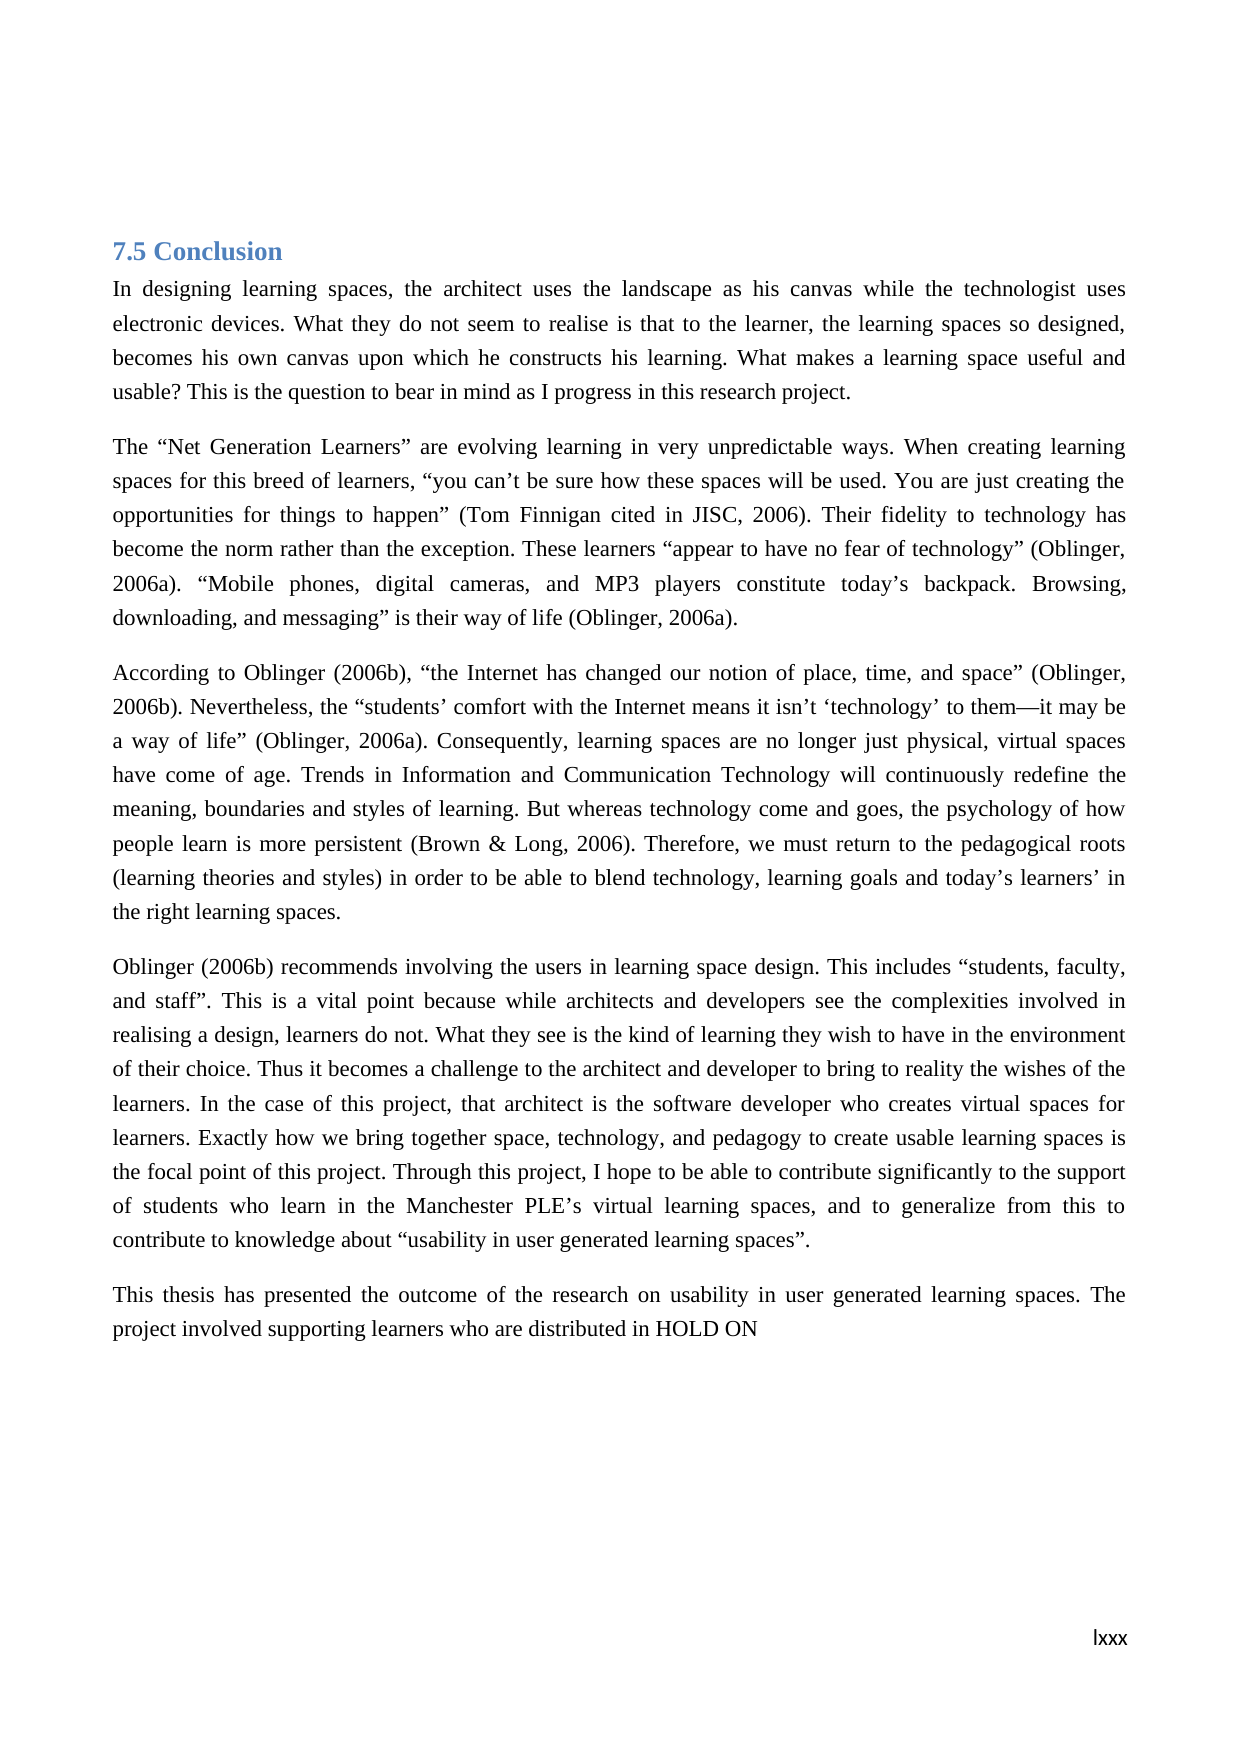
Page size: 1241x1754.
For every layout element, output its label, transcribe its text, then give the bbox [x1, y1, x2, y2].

text Oblinger (2006b) recommends involving the users in learning space design. This includes “students, faculty, and staff”. This is a vital point because while architects and developers see the complexities involved in realising a design, learners do not. What they see is the kind of learning they wish to have in the environment of their choice. Thus it becomes a challenge to the architect and developer to bring to reality the wishes of the learners. In the case of this project, that architect is the software developer who creates virtual spaces for learners. Exactly how we bring together space, technology, and pedagogy to create usable learning spaces is the focal point of this project. Through this project, I hope to be able to contribute significantly to the support of students who learn in the Manchester PLE’s virtual learning spaces, and to generalize from this to contribute to knowledge about “usability in user generated learning spaces”. [112, 953, 1128, 1253]
text In designing learning spaces, the architect uses the landscape as his canvas while the technologist uses electronic devices. What they do not seem to realise is that to the learner, the learning spaces so designed, becomes his own canvas upon which he constructs his learning. What makes a learning space useful and usable? This is the question to bear in mind as I progress in this research project. [112, 275, 1128, 404]
text This thesis has presented the outcome of the research on usability in user generated learning spaces. The project involved supporting learners who are distributed in HOLD ON [112, 1281, 1128, 1342]
text According to Oblinger (2006b), “the Internet has changed our notion of place, time, and space” (Oblinger, 2006b). Nevertheless, the “students’ comfort with the Internet means it isn’t ‘technology’ to them—it may be a way of life” (Oblinger, 2006a). Consequently, learning spaces are no longer just physical, virtual spaces have come of age. Trends in Information and Communication Technology will continuously redefine the meaning, boundaries and styles of learning. But whereas technology come and goes, the psychology of how people learn is more persistent (Brown & Long, 2006). Therefore, we must return to the pedagogical roots (learning theories and styles) in order to be able to blend technology, learning goals and today’s learners’ in the right learning spaces. [112, 659, 1128, 924]
text The “Net Generation Learners” are evolving learning in very unpredictable ways. When creating learning spaces for this breed of learners, “you can’t be sure how these spaces will be used. You are just creating the opportunities for things to happen” (Tom Finnigan cited in JISC, 2006). Their fidelity to technology has become the norm rather than the exception. These learners “appear to have no fear of technology” (Oblinger, 2006a). “Mobile phones, digital cameras, and MP3 players constitute today’s backpack. Browsing, downloading, and messaging” is their way of life (Oblinger, 2006a). [112, 433, 1128, 630]
subtitle 7.5 Conclusion [112, 235, 1128, 266]
